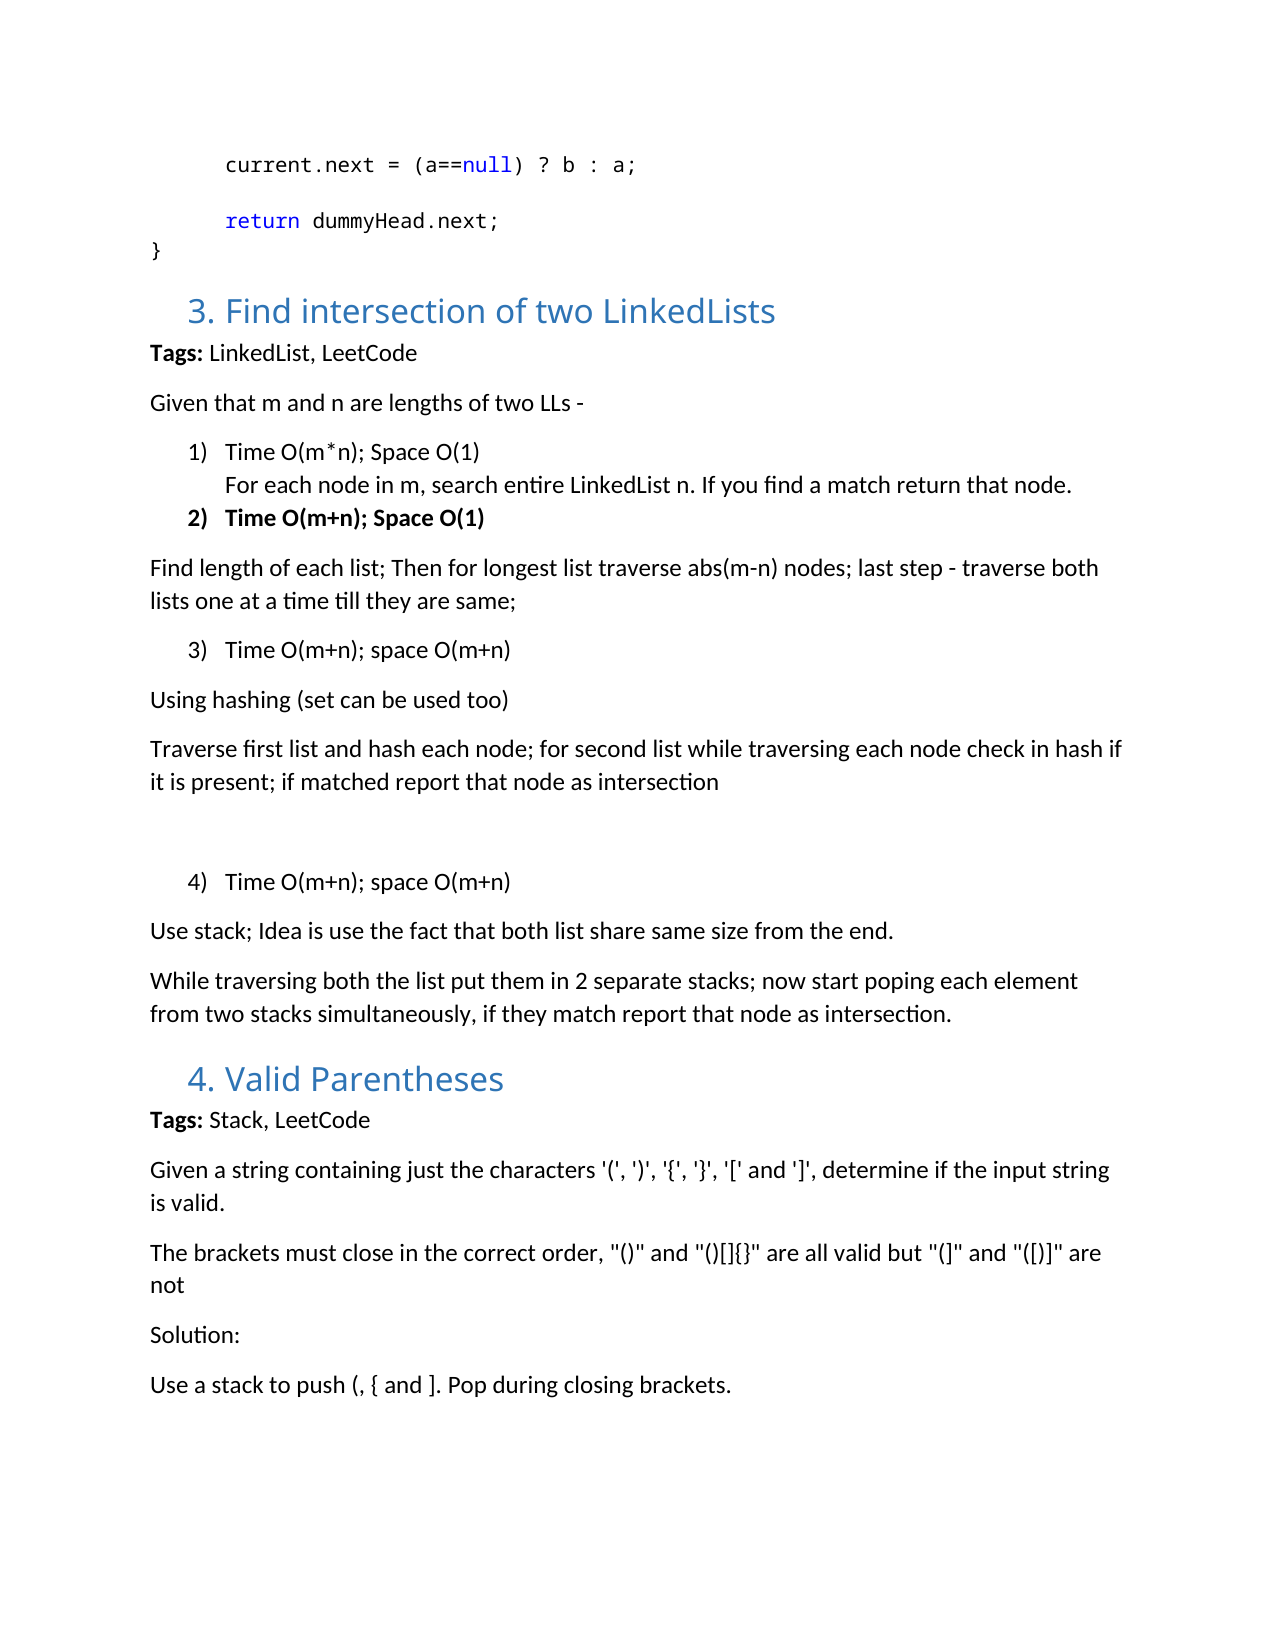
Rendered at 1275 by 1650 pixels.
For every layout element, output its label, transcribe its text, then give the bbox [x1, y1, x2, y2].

text } [150, 235, 1125, 263]
text While traversing both the list put them in 2 separate stacks; now start poping each element from two stacks simultaneously, if they match report that node as intersection. [150, 965, 1125, 1028]
text Solution: [150, 1319, 1125, 1350]
text Given that m and n are lengths of two LLs - [150, 387, 1125, 417]
subtitle Find intersection of two LinkedLists [187, 288, 1125, 334]
text Use a stack to push (, { and ]. Pop during closing brackets. [150, 1369, 1125, 1399]
subtitle Valid Parentheses [187, 1056, 1125, 1101]
text Given a string containing just the characters '(', ')', '{', '}', '[' and ']', determine if the input string is valid. [150, 1154, 1125, 1218]
list Time O(m+n); space O(m+n) [187, 634, 1125, 665]
text The brackets must close in the correct order, "()" and "()[]{}" are all valid but "(]" and "([)]" are not [150, 1237, 1125, 1300]
text Using hashing (set can be used too) [150, 684, 1125, 714]
text Tags: LinkedList, LeetCode [150, 337, 1125, 368]
list Time O(m+n); space O(m+n) [187, 866, 1125, 896]
text Find length of each list; Then for longest list traverse abs(m-n) nodes; last step - traverse both lists one at a time till they are same; [150, 552, 1125, 615]
text Use stack; Idea is use the fact that both list share same size from the end. [150, 915, 1125, 946]
text current.next = (a==null) ? b : a; [150, 150, 1125, 178]
text return dummyHead.next; [150, 206, 1125, 235]
list Time O(m*n); Space O(1) [187, 436, 1125, 467]
list Time O(m+n); Space O(1) [187, 502, 1125, 533]
list For each node in m, search entire LinkedList n. If you find a match return that node. [225, 469, 1125, 500]
text Traverse first list and hash each node; for second list while traversing each node check in hash if it is present; if matched report that node as intersection [150, 733, 1125, 797]
text Tags: Stack, LeetCode [150, 1104, 1125, 1135]
